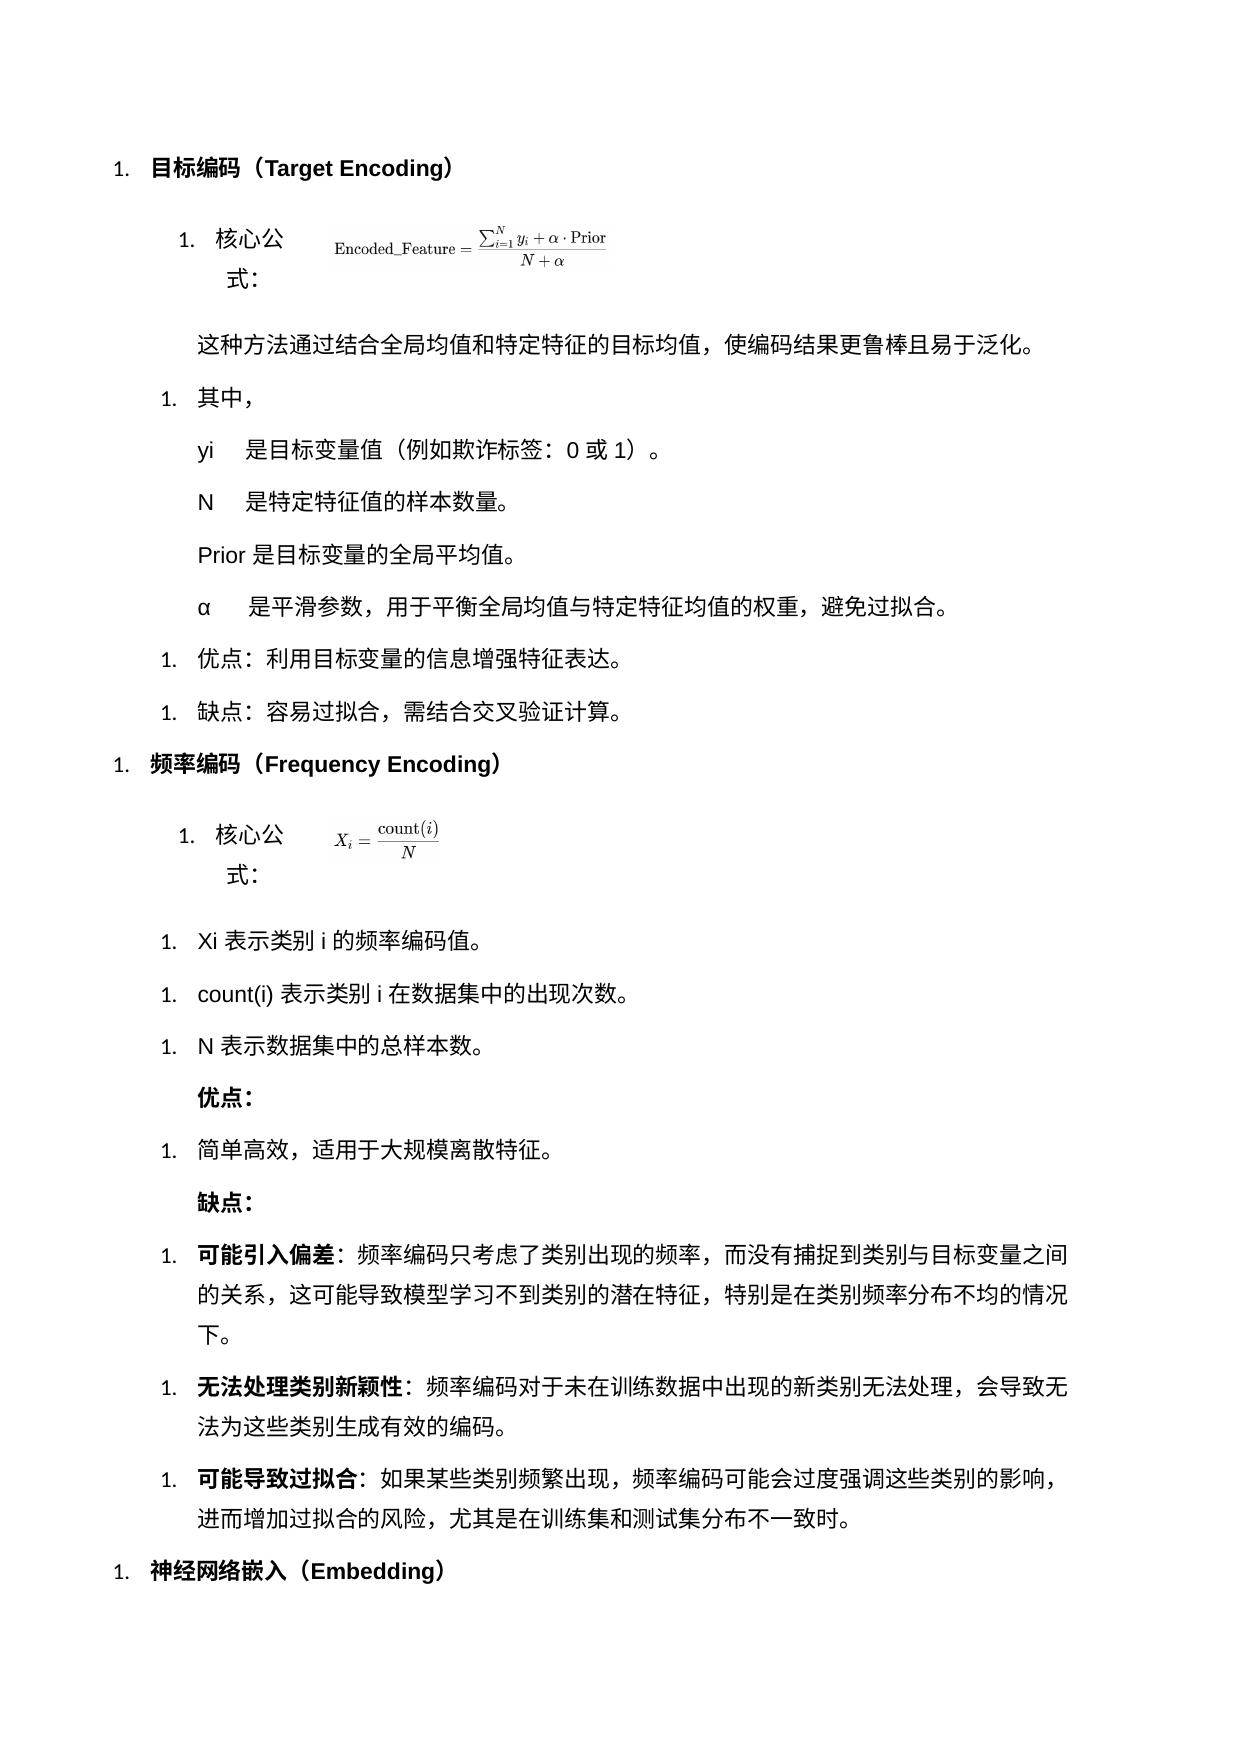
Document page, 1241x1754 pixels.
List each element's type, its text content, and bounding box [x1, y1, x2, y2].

list count(i) 表示类别 i 在数据集中的出现次数。 [160, 975, 1090, 1009]
table_header [313, 798, 1048, 911]
picture [325, 816, 443, 866]
list 无法处理类别新颖性：频率编码对于未在训练数据中出现的新类别无法处理，会导致无法为这些类别生成有效的编码。 [160, 1369, 1090, 1442]
list 缺点：容易过拟合，需结合交叉验证计算。 [160, 693, 1090, 727]
list 优点：利用目标变量的信息增强特征表达。 [160, 641, 1090, 674]
text α 是平滑参数，用于平衡全局均值与特定特征均值的权重，避免过拟合。 [197, 589, 1090, 622]
list 可能引入偏差：频率编码只考虑了类别出现的频率，而没有捕捉到类别与目标变量之间的关系，这可能导致模型学习不到类别的潜在特征，特别是在类别频率分布不均的情况下。 [160, 1237, 1090, 1350]
table_header [313, 202, 1048, 315]
table_header 核心公式： [186, 798, 313, 911]
list Xi 表示类别 i 的频率编码值。 [160, 923, 1090, 956]
text yi 是目标变量值（例如欺诈标签：0 或 1）。 [197, 432, 1090, 465]
list 神经网络嵌入（Embedding） [112, 1553, 1090, 1586]
list 目标编码（Target Encoding） [112, 150, 1090, 183]
text 优点： [197, 1080, 1090, 1113]
text N 是特定特征值的样本数量。 [197, 484, 1090, 517]
list 频率编码（Frequency Encoding） [112, 746, 1090, 779]
text 这种方法通过结合全局均值和特定特征的目标均值，使编码结果更鲁棒且易于泛化。 [197, 327, 1090, 361]
list 简单高效，适用于大规模离散特征。 [160, 1132, 1090, 1166]
picture [325, 221, 612, 276]
list 其中， [160, 380, 1090, 413]
list N 表示数据集中的总样本数。 [160, 1028, 1090, 1061]
list 可能导致过拟合：如果某些类别频繁出现，频率编码可能会过度强调这些类别的影响，进而增加过拟合的风险，尤其是在训练集和测试集分布不一致时。 [160, 1461, 1090, 1534]
text Prior 是目标变量的全局平均值。 [197, 537, 1090, 570]
text 缺点： [197, 1184, 1090, 1218]
table_header 核心公式： [186, 202, 313, 315]
